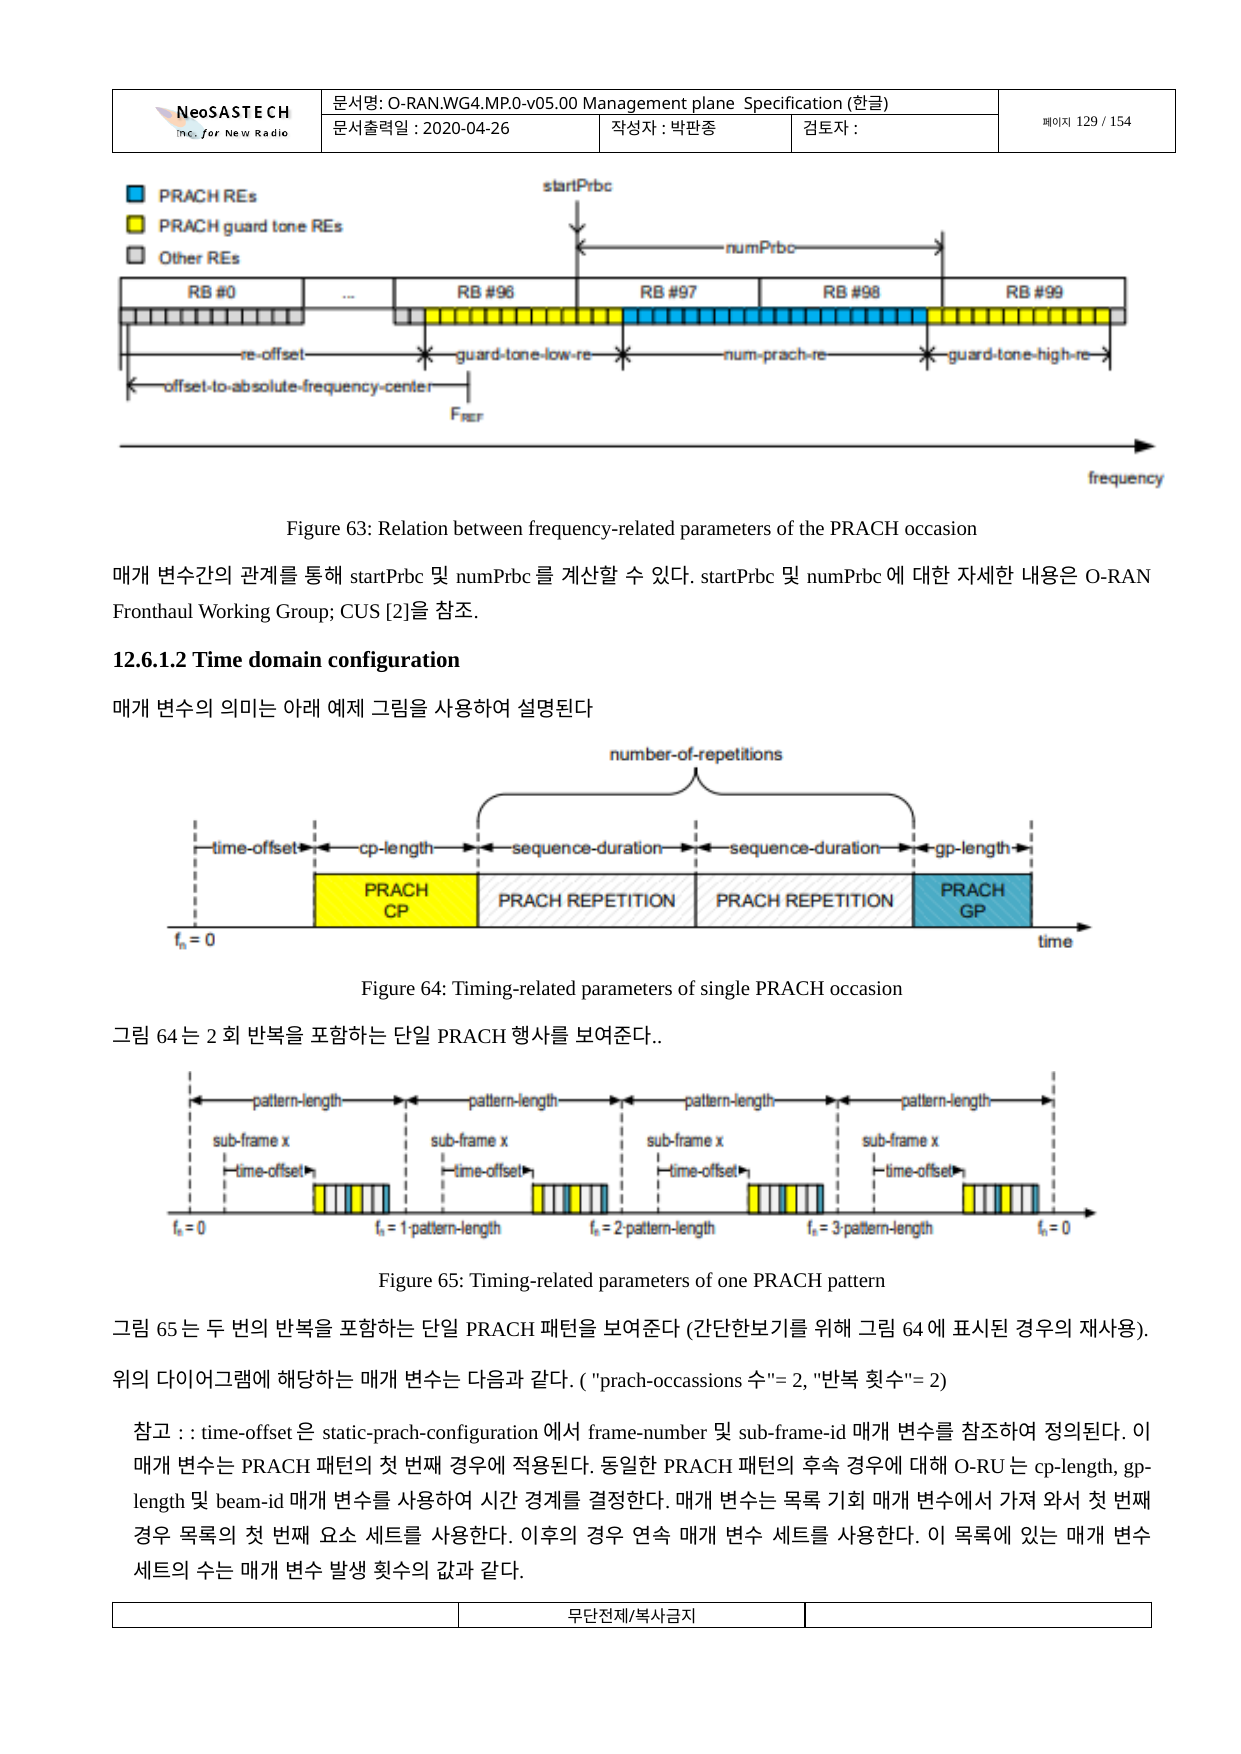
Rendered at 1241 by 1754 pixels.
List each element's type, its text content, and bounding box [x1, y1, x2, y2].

text Figure 65: Timing-related parameters of one PRACH pattern [112, 1268, 1152, 1292]
text 12.6.1.2 Time domain configuration [112, 646, 1152, 672]
text 위의 다이어그램에 해당하는 매개 변수는 다음과 같다. ( "prach-occassions 수"= 2, "반복 횟수"= 2) [112, 1364, 1152, 1394]
text Figure 64: Timing-related parameters of single PRACH occasion [112, 976, 1152, 999]
picture [163, 1071, 1101, 1248]
picture [164, 744, 1100, 955]
text 그림 65는 두 번의 반복을 포함하는 단일 PRACH 패턴을 보여준다 (간단한보기를 위해 그림 64에 표시된 경우의 재사용). [112, 1312, 1152, 1343]
text 그림 64는 2 회 반복을 포함하는 단일 PRACH 행사를 보여준다.. [112, 1020, 1152, 1050]
text 매개 변수의 의미는 아래 예제 그림을 사용하여 설명된다 [112, 693, 1152, 723]
picture [112, 176, 1167, 495]
text 매개 변수간의 관계를 통해 startPrbc 및 numPrbc를 계산할 수 있다. startPrbc 및 numPrbc에 대한 자세한 내용은 O-RAN Fronthaul Working Group; CUS [2]을 참조. [112, 560, 1152, 625]
text 참고 : : time-offset은 static-prach-configuration에서 frame-number 및 sub-frame-id 매개 변수를 참조하여 정의된다. 이 매개 변수는 PRACH 패턴의 첫 번째 경우에 적용된다. 동일한 PRACH 패턴의 후속 경우에 대해 O-RU는 cp-length, gp-length 및 beam-id 매개 변수를 사용하여 시간 경계를 결정한다. 매개 변수는 목록 기회 매개 변수에서 가져 와서 첫 번째 경우 목록의 첫 번째 요소 세트를 사용한다. 이후의 경우 연속 매개 변수 세트를 사용한다. 이 목록에 있는 매개 변수 세트의 수는 매개 변수 발생 횟수의 값과 같다. [133, 1415, 1152, 1584]
text Figure 63: Relation between frequency-related parameters of the PRACH occasion [112, 516, 1152, 539]
